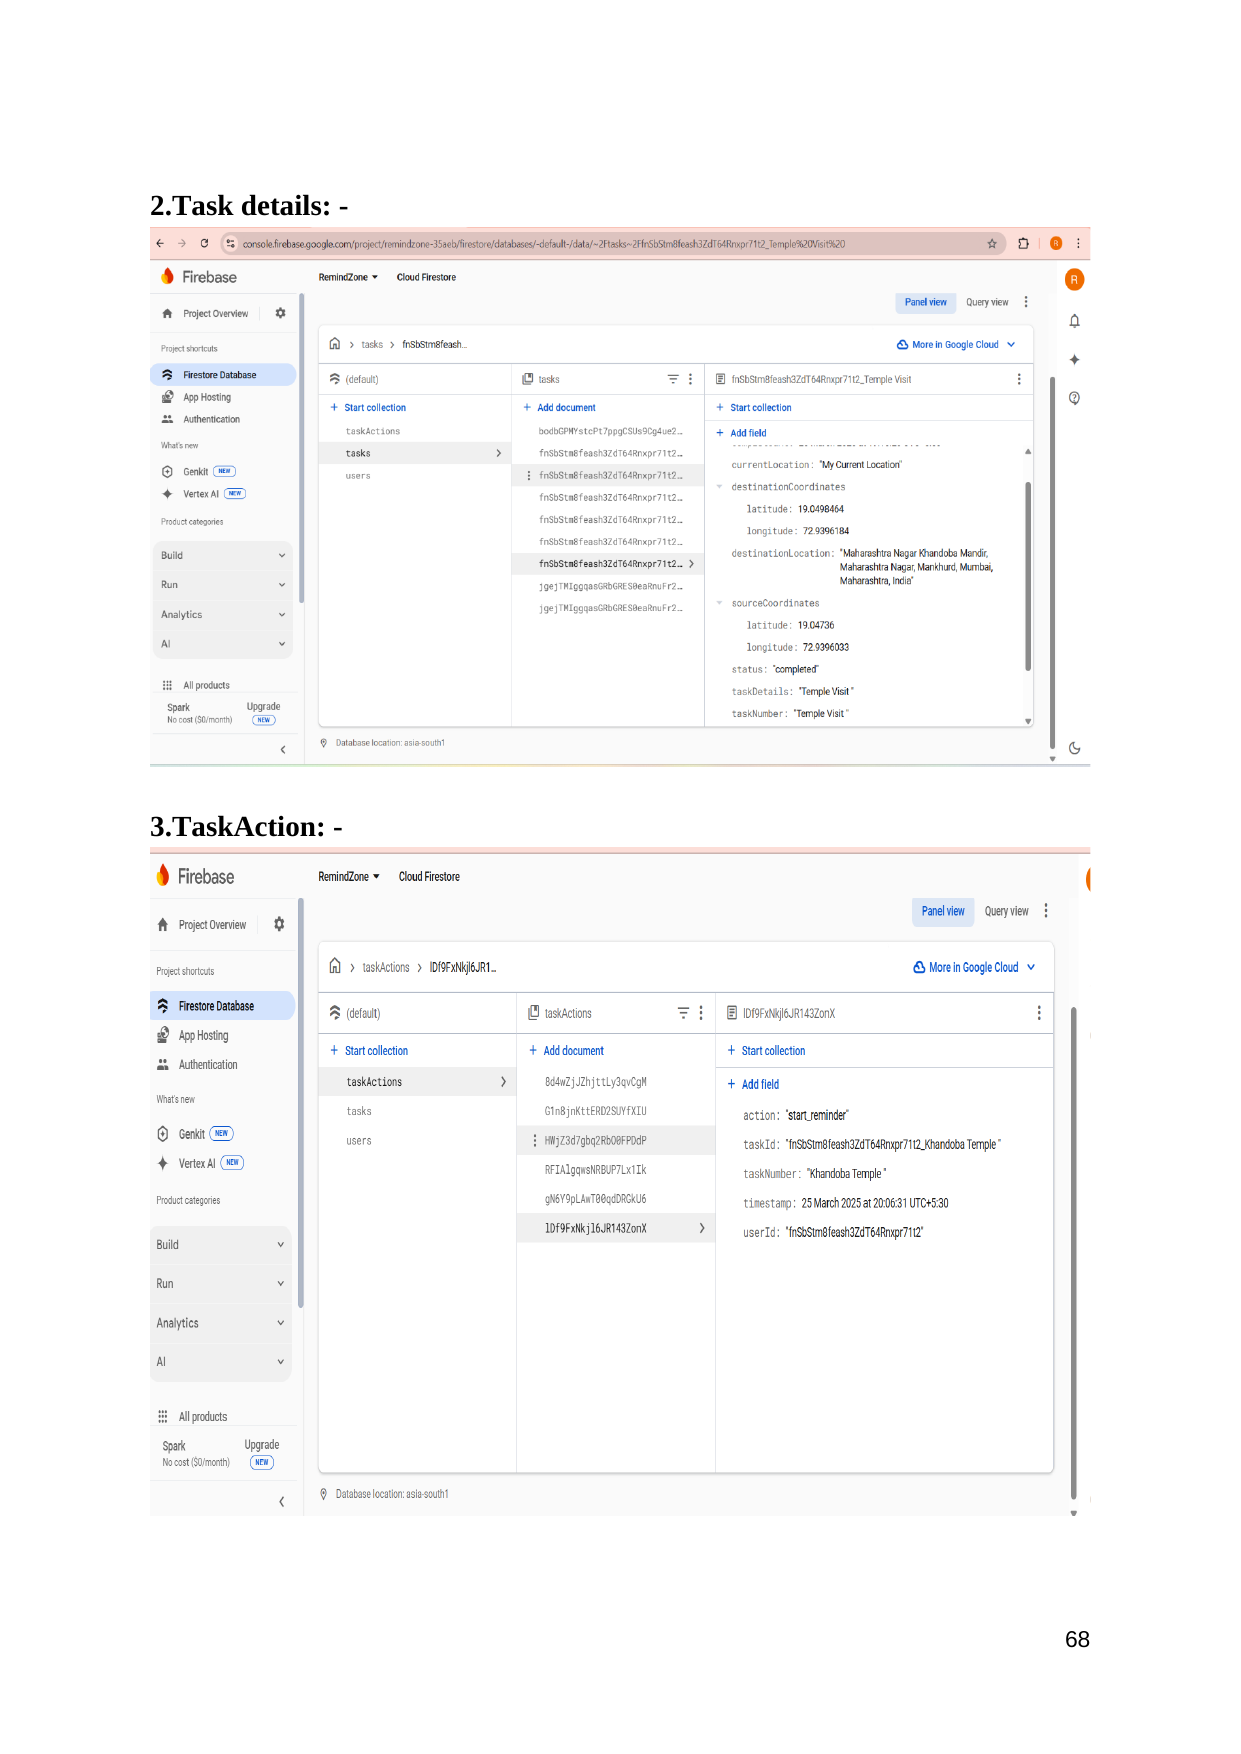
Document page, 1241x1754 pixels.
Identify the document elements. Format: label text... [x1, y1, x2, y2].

picture [150, 227, 1091, 767]
text 2.Task details: - [150, 188, 1090, 222]
text 3.TaskAction: - [150, 809, 1090, 842]
picture [150, 847, 1091, 1516]
